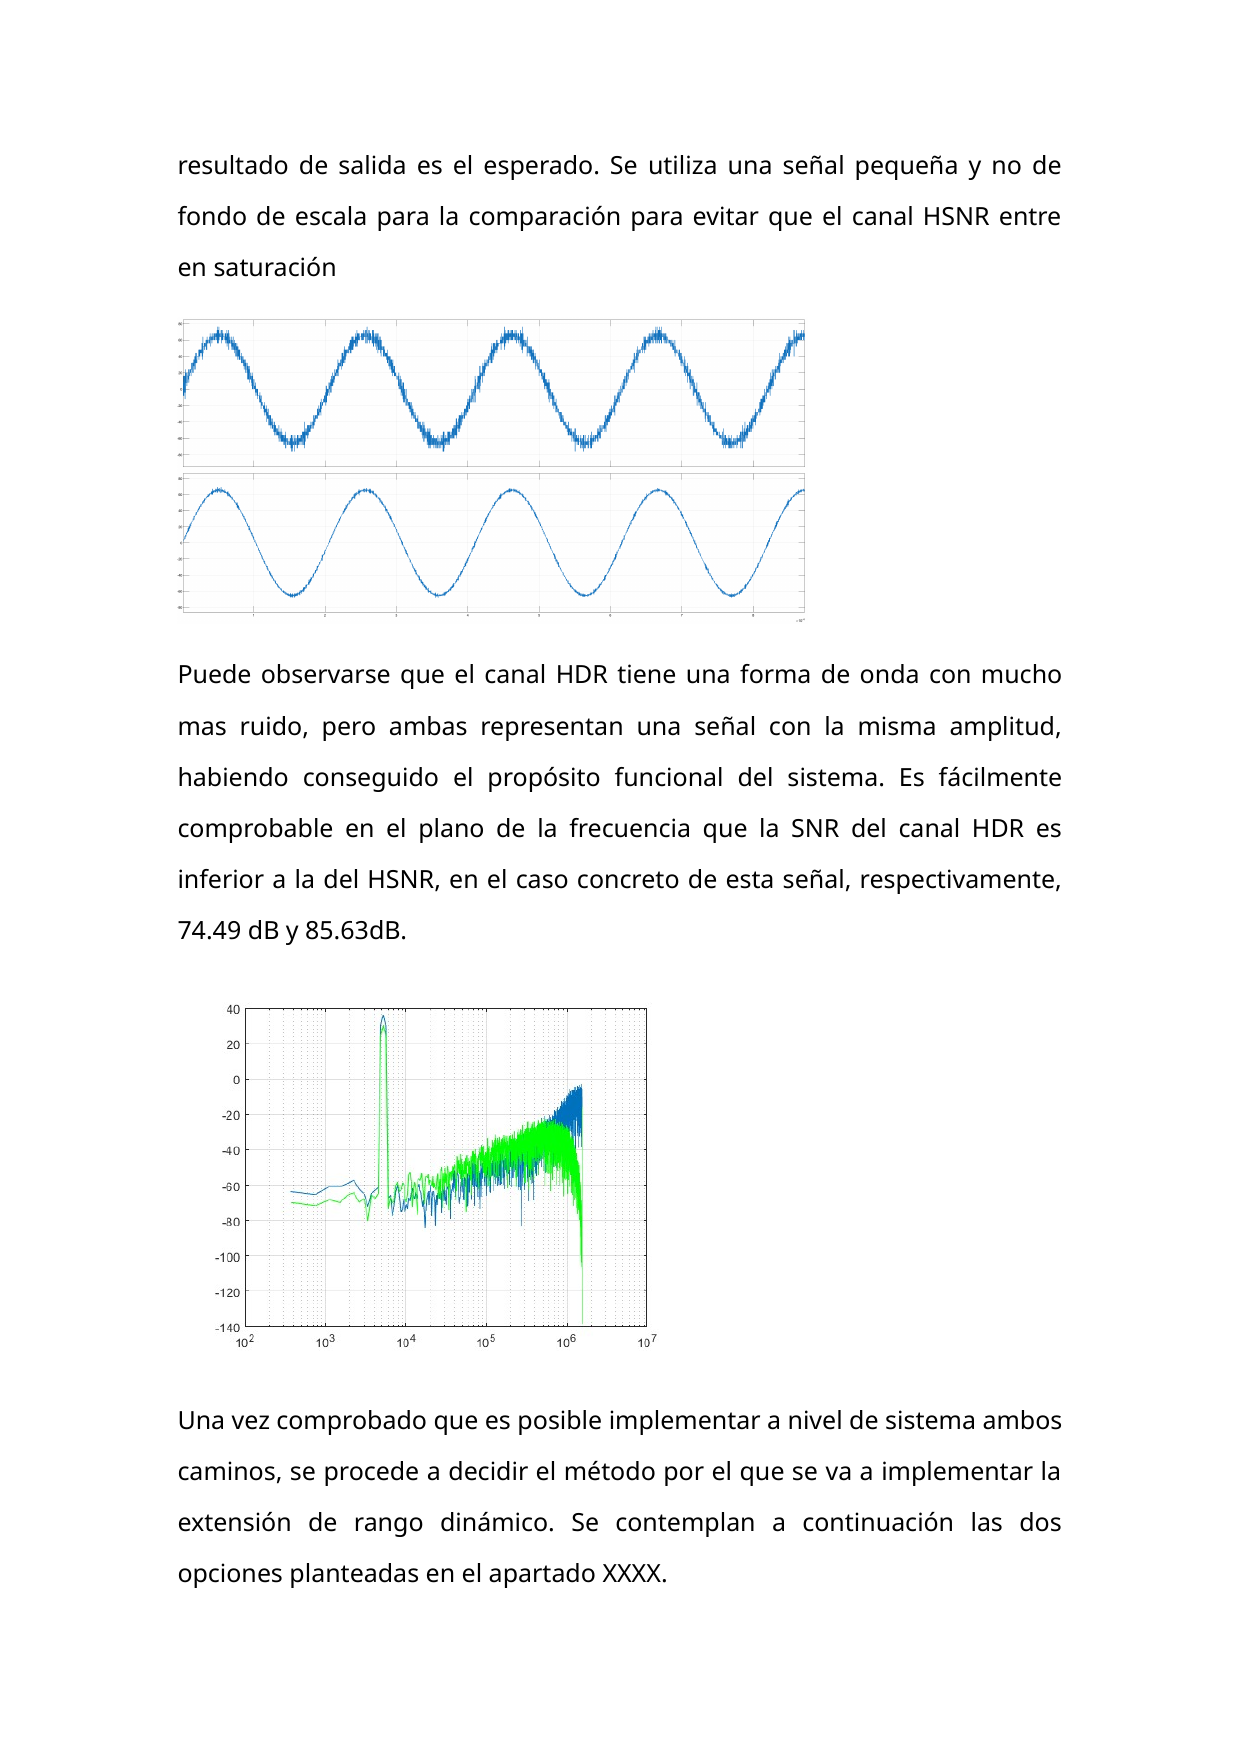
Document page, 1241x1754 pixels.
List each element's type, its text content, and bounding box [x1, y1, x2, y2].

picture [177, 317, 809, 624]
picture [177, 980, 696, 1369]
text Una vez comprobado que es posible implementar a nivel de sistema ambos caminos, se procede a decidir el método por el que se va a implementar la extensión de rango dinámico. Se contemplan a continuación las dos opciones planteadas en el apartado XXXX. [177, 1402, 1063, 1590]
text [177, 148, 1063, 284]
text Puede observarse que el canal HDR tiene una forma de onda con mucho mas ruido, pero ambas representan una señal con la misma amplitud, habiendo conseguido el propósito funcional del sistema. Es fácilmente comprobable en el plano de la frecuencia que la SNR del canal HDR es inferior a la del HSNR, en el caso concreto de esta señal, respectivamente, 74.49 dB y 85.63dB. [177, 657, 1063, 946]
